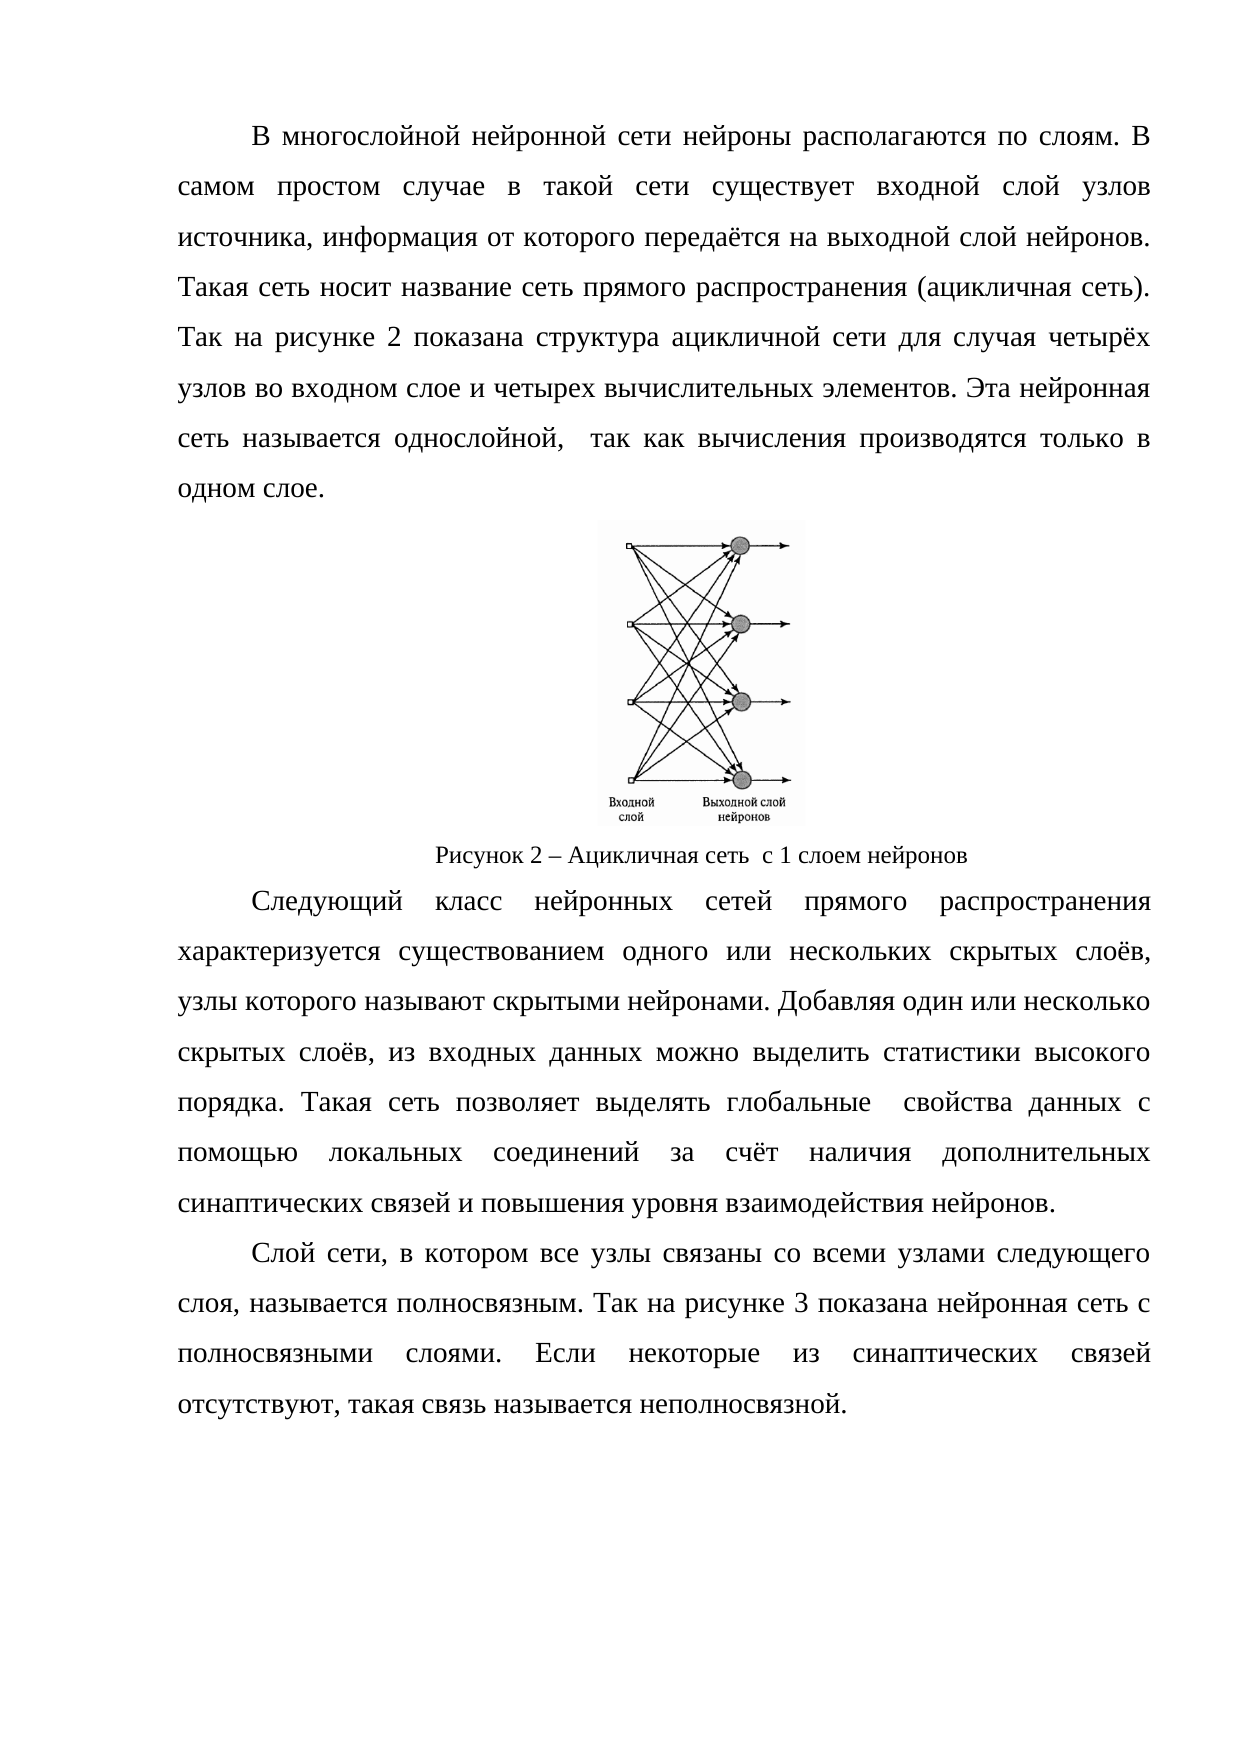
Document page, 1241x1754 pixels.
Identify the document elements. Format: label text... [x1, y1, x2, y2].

text Рисунок 2 – Ацикличная сеть с 1 слоем нейронов [177, 840, 1152, 868]
text Следующий класс нейронных сетей прямого распространения характеризуется существованием одного или нескольких скрытых слоёв, узлы которого называют скрытыми нейронами. Добавляя один или несколько скрытых слоёв, можно выделить статистики высокого порядка. Такая сеть позволяет выделять глобальные свойства данных с помощью локальных соединений за счёт наличия дополнительных синаптических связей и повышения уровня взаимодействия нейронов. [177, 883, 1152, 1218]
text Слой сети, в котором все узлы связаны со всеми узлами следующего слоя, называется полносвязным. Так на рисунке 3 показана нейронная сеть с полносвязными слоями. Если некоторые из синаптических связей отсутствуют, такая связь называется неполносвязной. [177, 1235, 1152, 1419]
picture [597, 520, 806, 826]
text В многослойной нейронной сети нейроны располагаются по слоям. В самом простом случае в такой сети существует входной слой узлов источника, информация от которого передаётся на выходной слой нейронов. Такая сеть носит название сеть прямого распространения (ацикличная сеть). Так на рисунке 2 показана структура ацикличной сети для случая четырёх узлов во входном слое и четырех вычислительных элементов. Эта нейронная сеть называется однослойной, так как вычисления производятся только в одном слое. [177, 118, 1152, 504]
